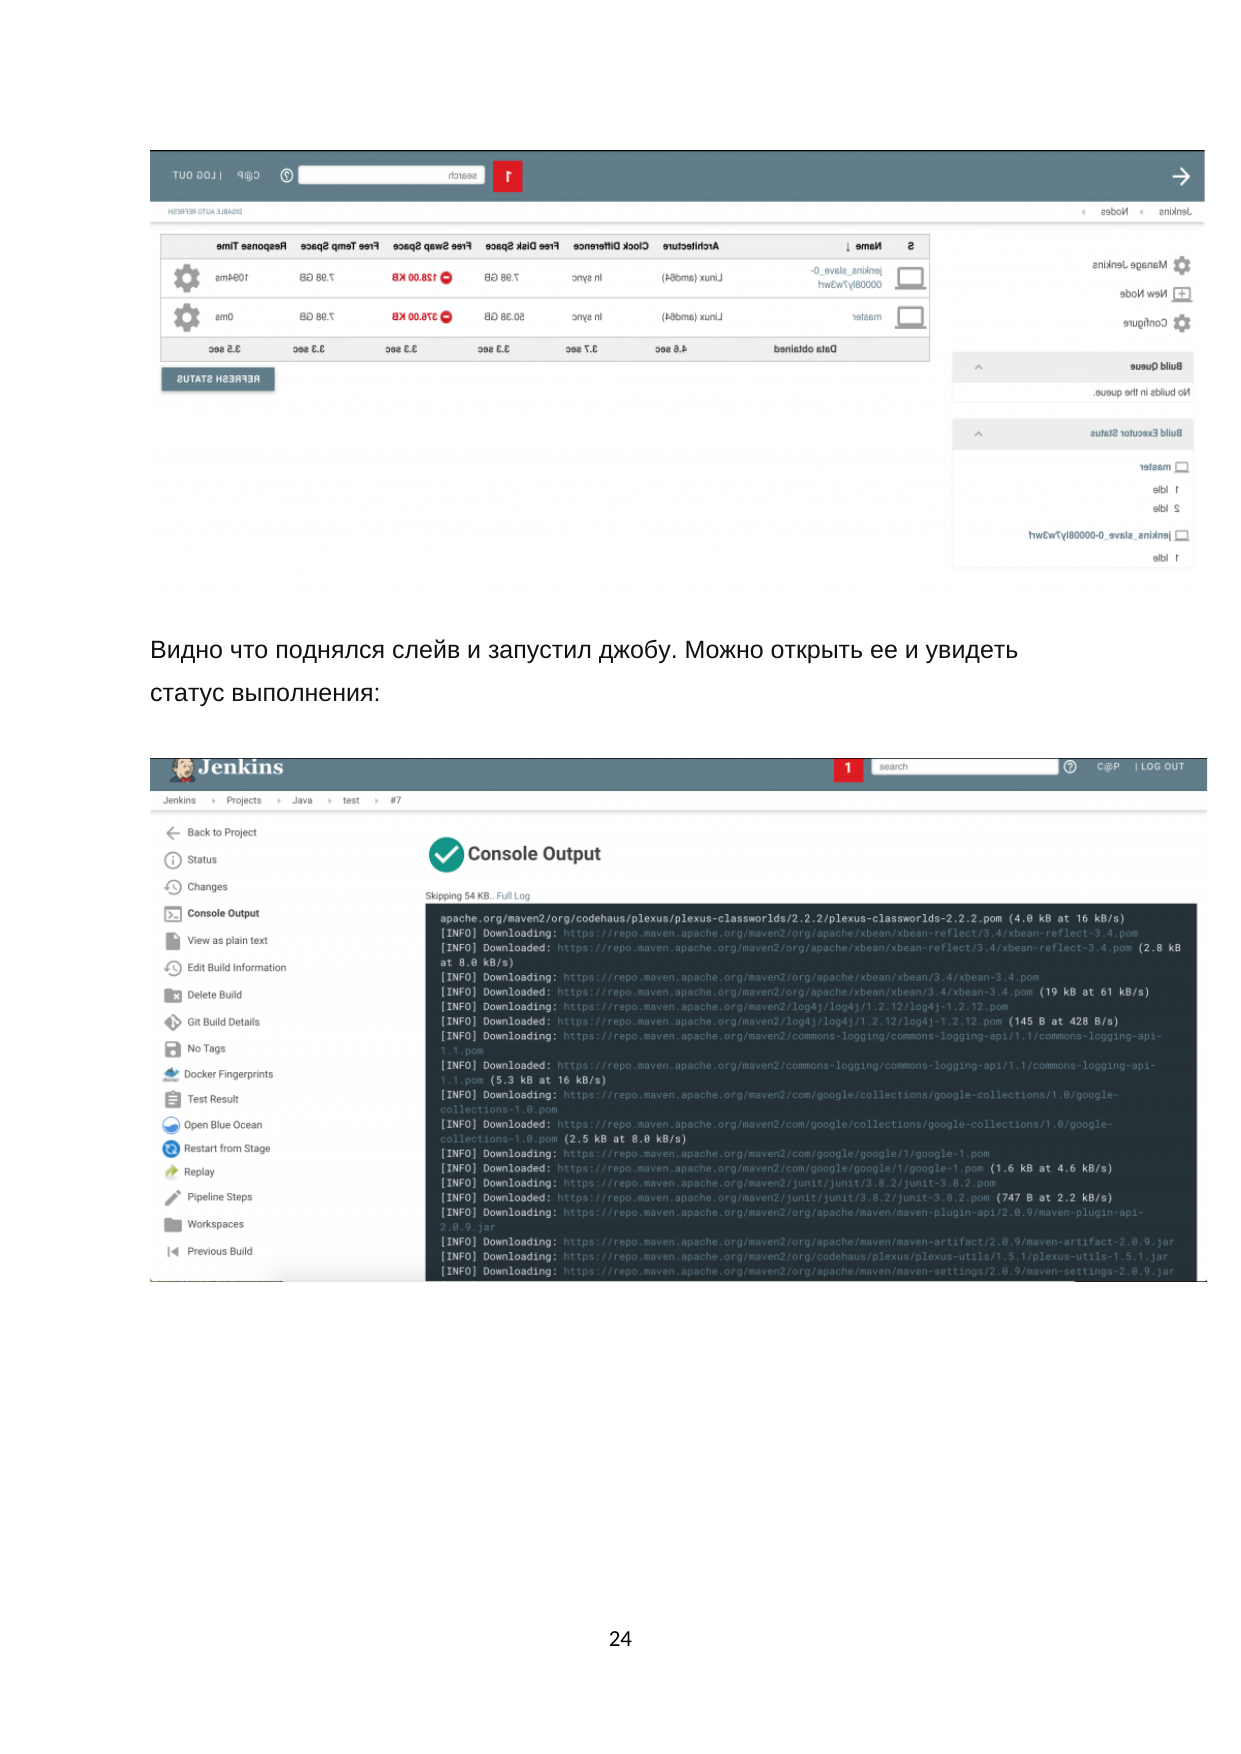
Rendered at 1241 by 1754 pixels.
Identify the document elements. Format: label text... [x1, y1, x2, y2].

picture [150, 150, 1205, 596]
text Видно что поднялся слейв и запустил джобу. Можно открыть ее и увидеть статус выполнения: [150, 635, 1090, 707]
picture [150, 758, 1208, 1282]
